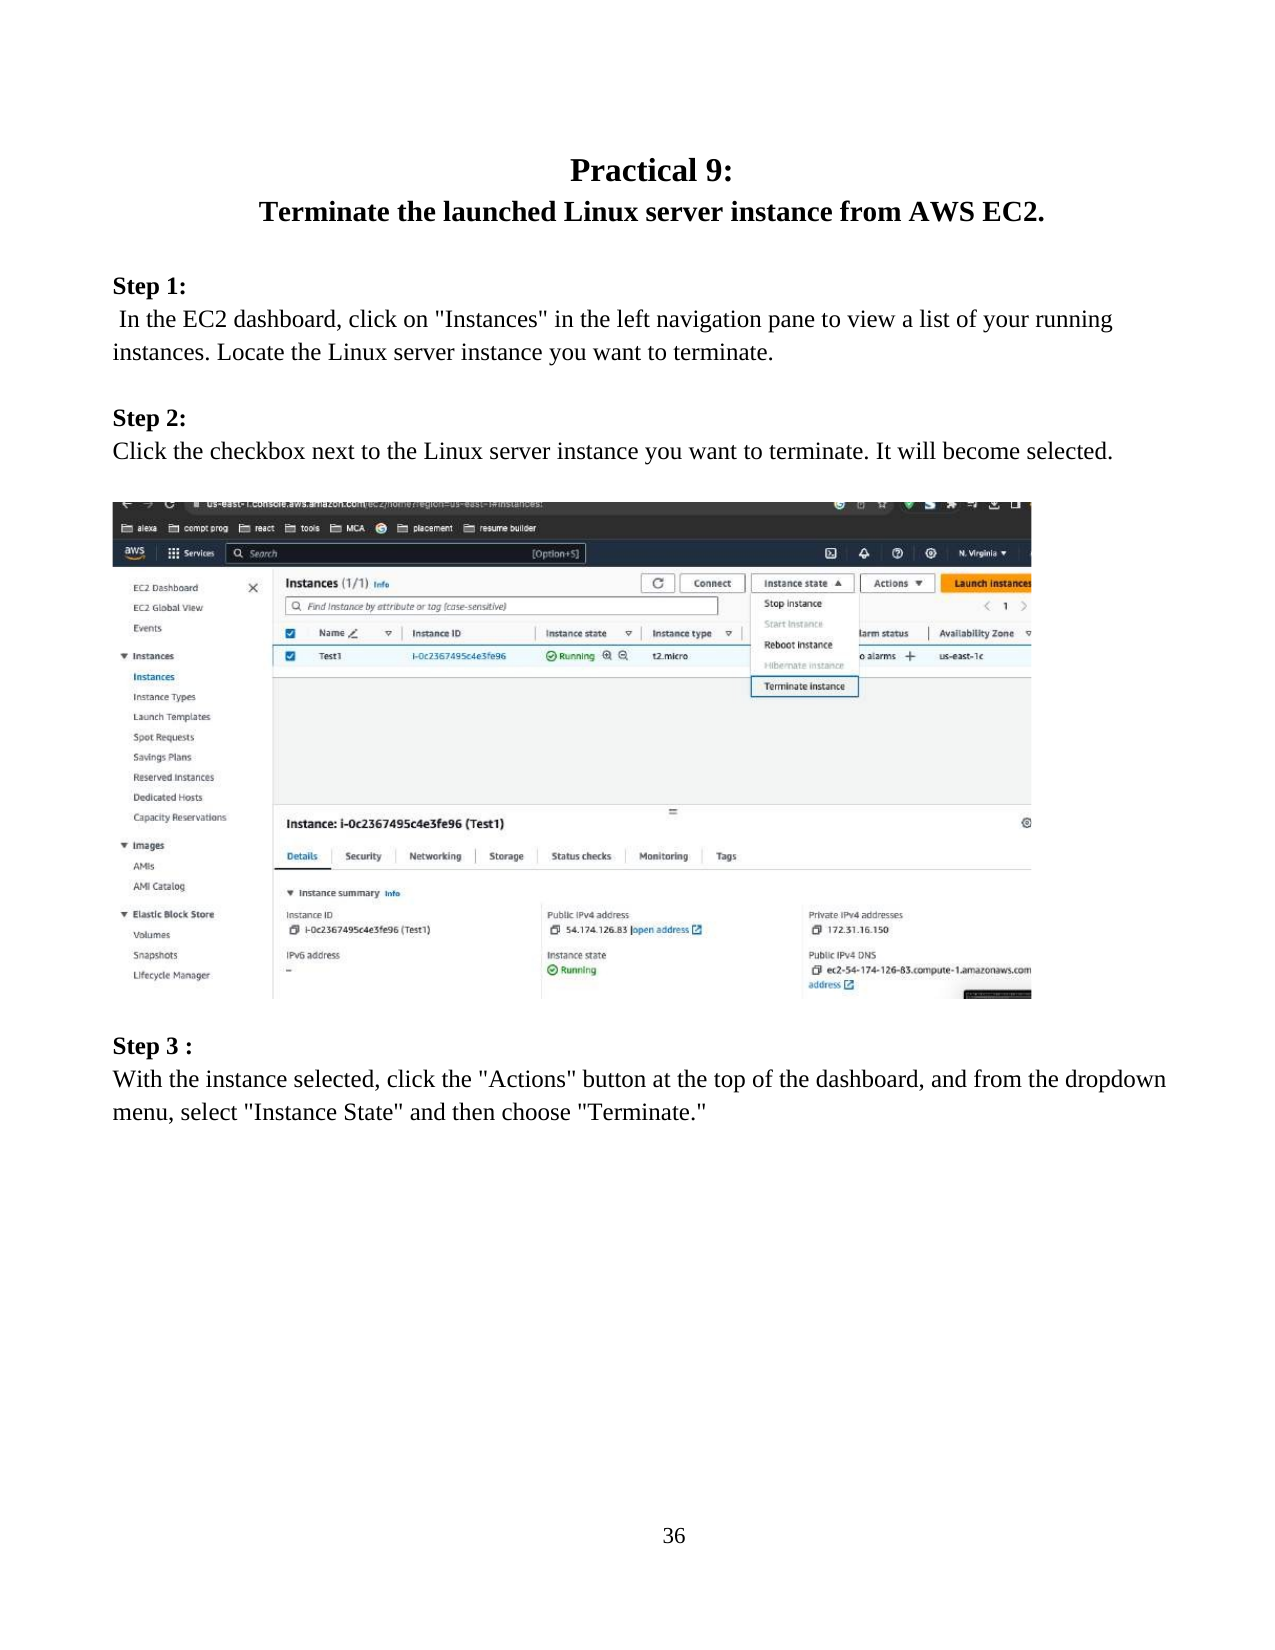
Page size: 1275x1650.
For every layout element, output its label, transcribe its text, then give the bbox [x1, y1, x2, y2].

picture [112, 502, 1032, 999]
subtitle Step 2: [112, 403, 1212, 432]
text Click the checkbox next to the Linux server instance you want to terminate. It will become selected. [112, 436, 1212, 465]
subtitle Step 1: [112, 271, 1212, 300]
text With the instance selected, click the "Actions" button at the top of the dashboard, and from the dropdown menu, select "Instance State" and then choose "Terminate." [112, 1064, 1212, 1126]
subtitle Practical 9: [142, 150, 1161, 188]
subtitle Terminate the launched Linux server instance from AWS EC2. [142, 194, 1161, 228]
subtitle Step 3 : [112, 1031, 1212, 1059]
text In the EC2 dashboard, click on "Instances" in the left navigation pane to view a list of your running instances. Locate the Linux server instance you want to terminate. [112, 304, 1176, 366]
